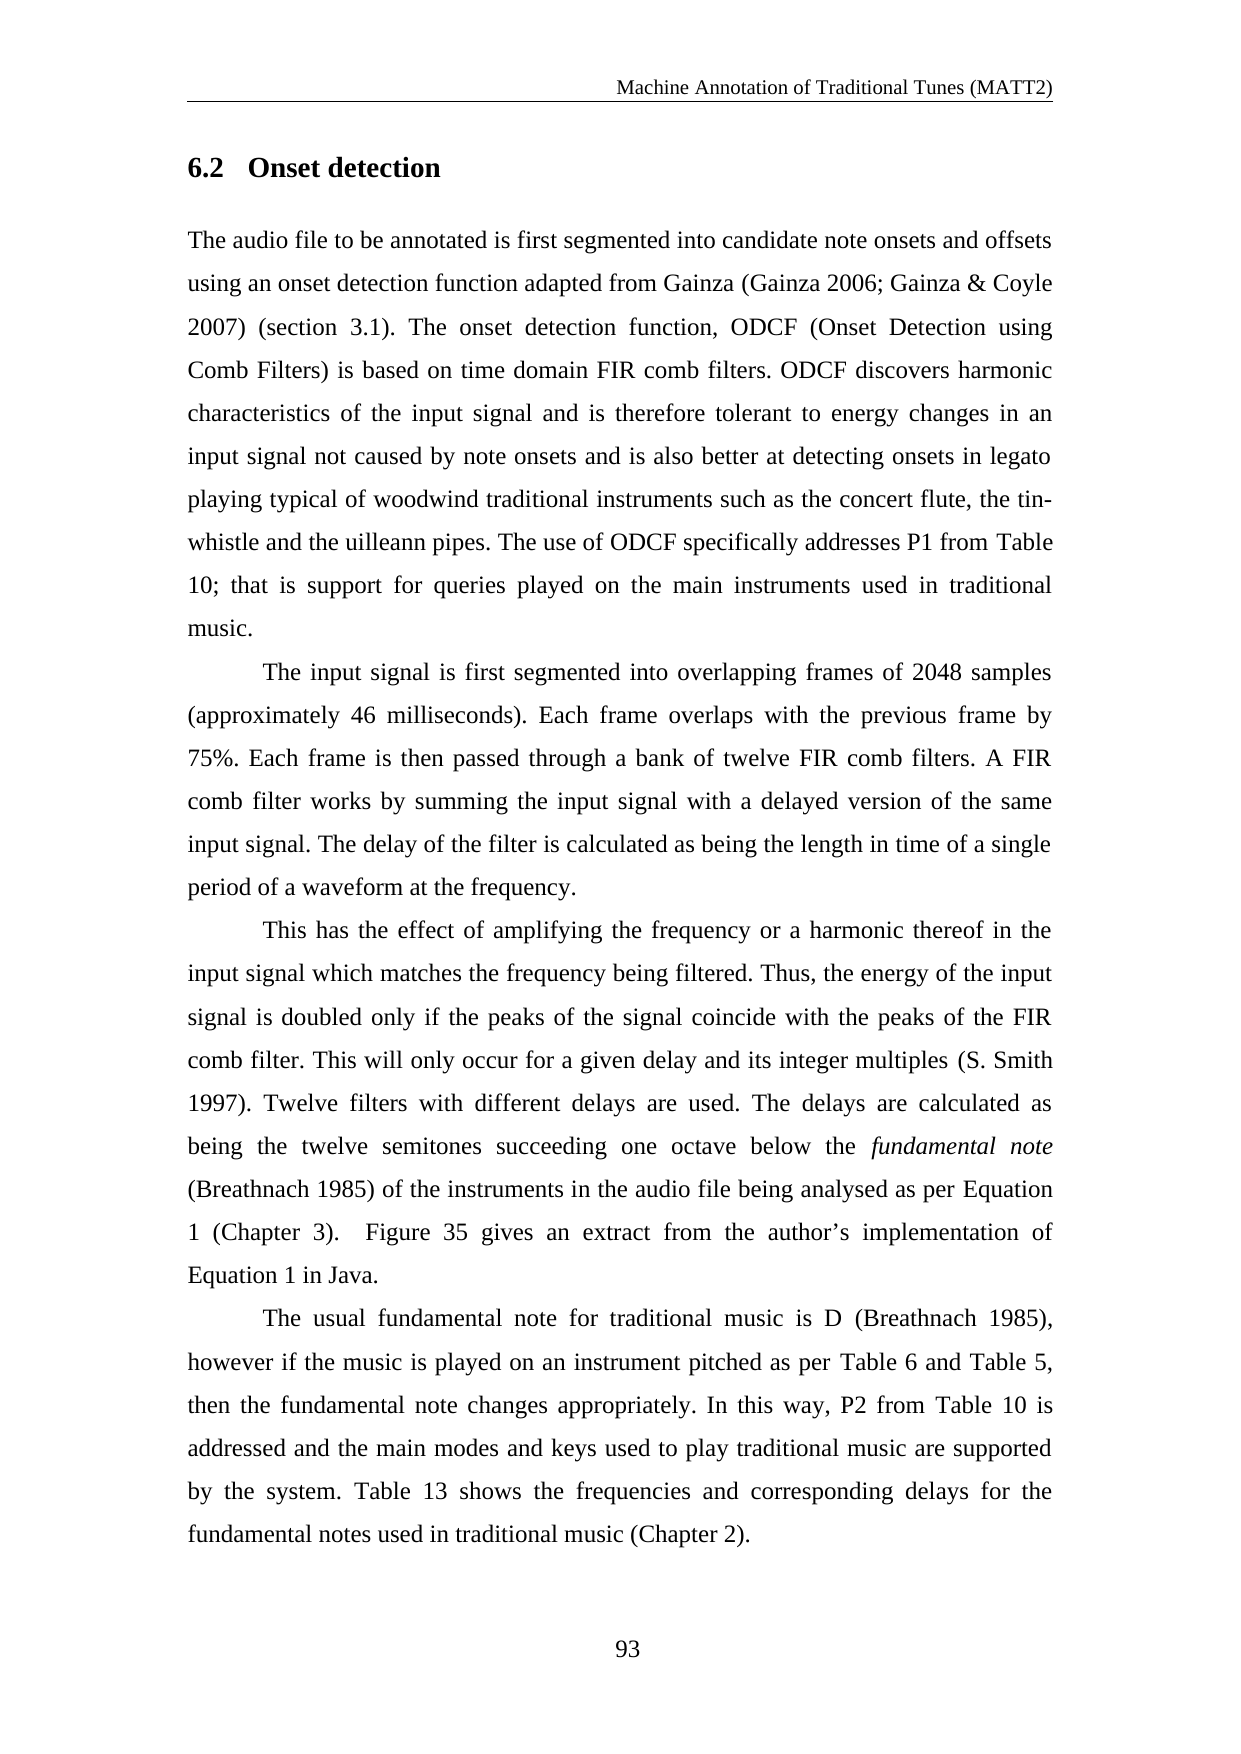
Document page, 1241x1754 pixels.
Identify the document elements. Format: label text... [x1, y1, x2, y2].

text The audio file to be annotated is first segmented into candidate note onsets and offsets using an onset detection function adapted from Gainza (Gainza 2006; Gainza & Coyle 2007) (section 3.1). The onset detection function, ODCF (Onset Detection using Comb Filters) is based on time domain FIR comb filters. ODCF discovers harmonic characteristics of the input signal and is therefore tolerant to energy changes in an input signal not caused by note onsets and is also better at detecting onsets in legato playing typical of woodwind traditional instruments such as the concert flute, the tin-whistle and the uilleann pipes. The use of ODCF specifically addresses P1 from Table 10; that is support for queries played on the main instruments used in traditional music. [187, 225, 1053, 642]
text The input signal is first segmented into overlapping frames of 2048 samples (approximately 46 milliseconds). Each frame overlaps with the previous frame by 75%. Each frame is then passed through a bank of twelve FIR comb filters. A FIR comb filter works by summing the input signal with a delayed version of the same input signal. The delay of the filter is calculated as being the length in time of a single period of a waveform at the frequency. [187, 657, 1053, 901]
text This has the effect of amplifying the frequency or a harmonic thereof in the input signal which matches the frequency being filtered. Thus, the energy of the input signal is doubled only if the peaks of the signal coincide with the peaks of the FIR comb filter. This will only occur for a given delay and its integer multiples . Twelve filters with different delays are used. The delays are calculated as being the twelve semitones succeeding one octave below the fundamental note of the instruments in the audio file being analysed as per Equation 1 (Chapter 3). Figure 35 gives an extract from the author’s implementation of Equation 1 in Java. [187, 915, 1053, 1289]
text The usual fundamental note for traditional music is D (Breathnach 1985), however if the music is played on an instrument pitched as per Table 6 and Table 5, then the fundamental note changes appropriately. In this way, P2 from Table 10 is addressed and the main modes and keys used to play traditional music are supported by the system. Table 13 shows the frequencies and corresponding delays for the fundamental notes used in traditional music (Chapter 2). [187, 1303, 1053, 1548]
subtitle Onset detection [187, 150, 1053, 183]
